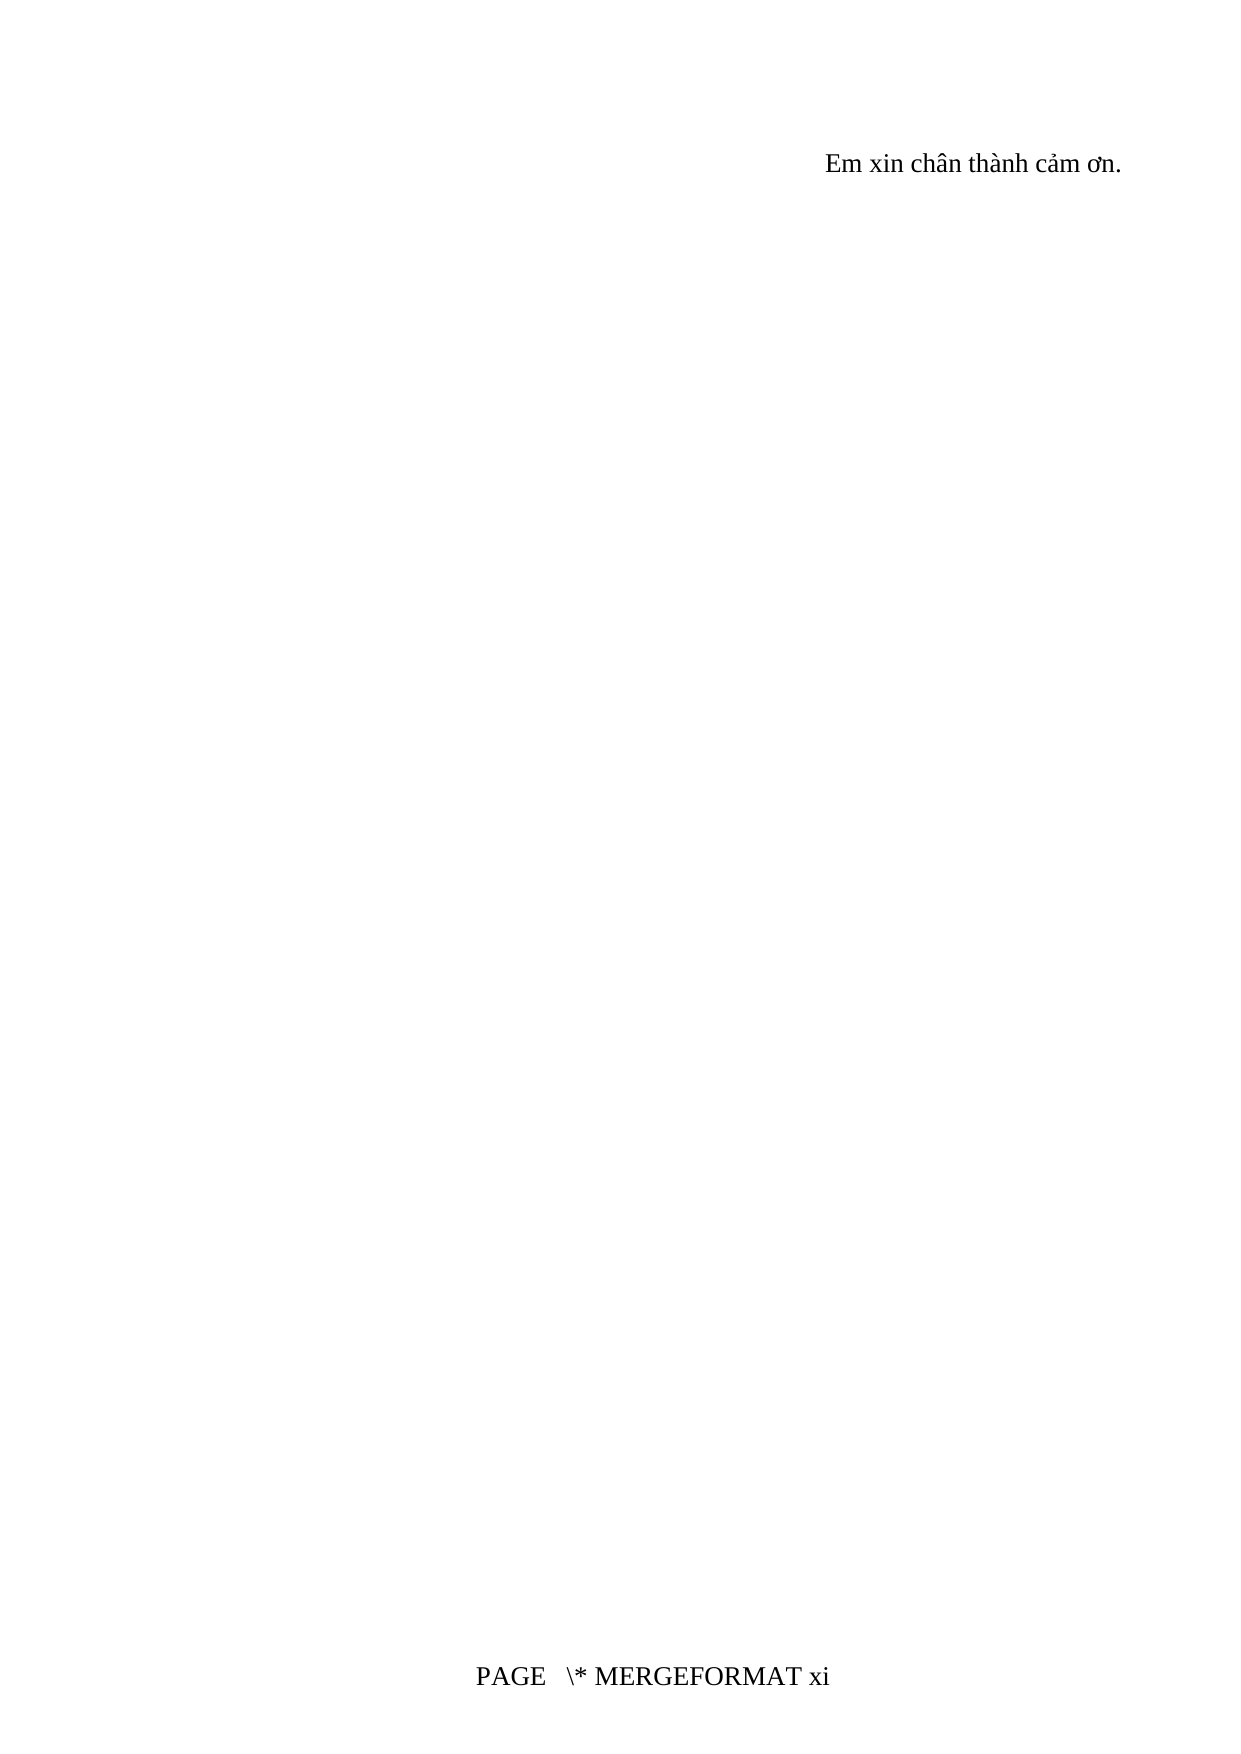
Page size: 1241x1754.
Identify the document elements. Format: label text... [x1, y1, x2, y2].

text Em xin chân thành cảm ơn. [177, 147, 1122, 178]
